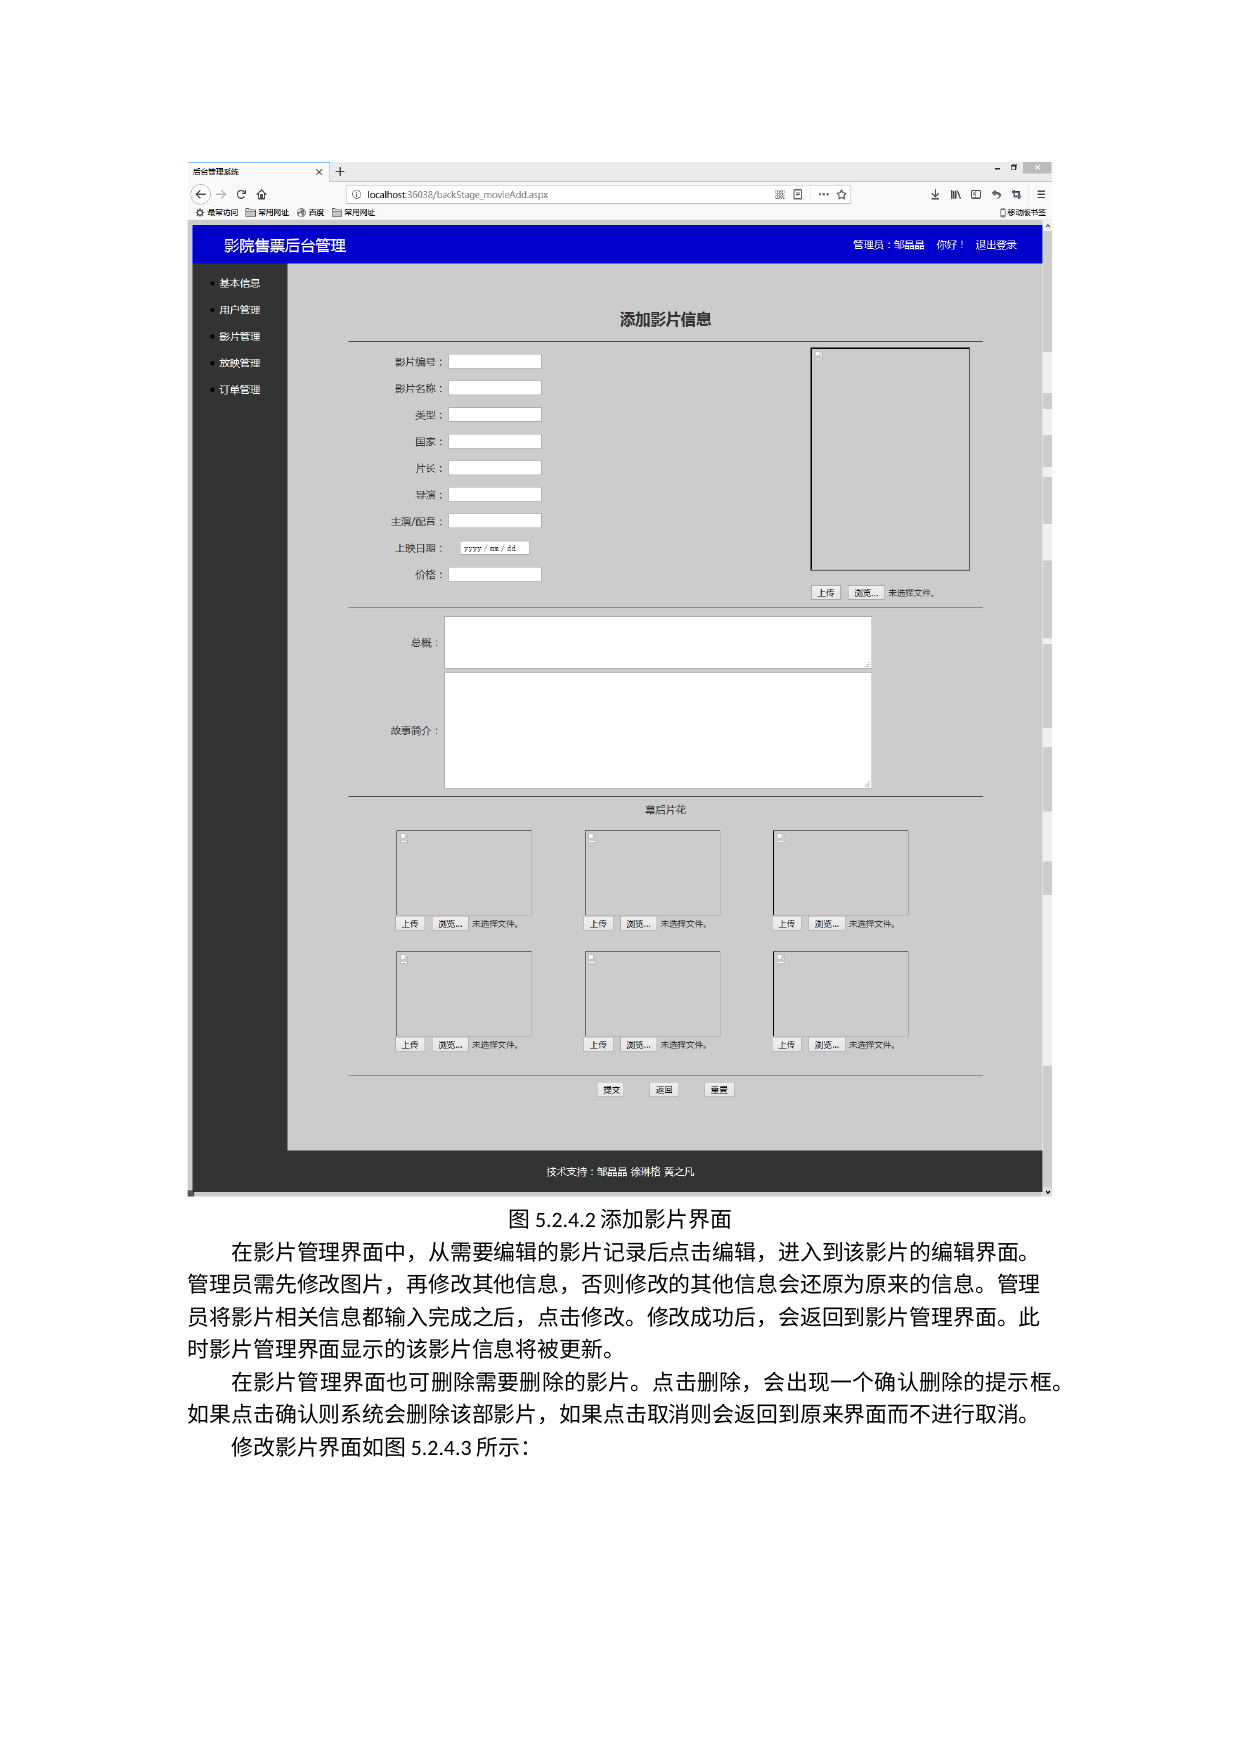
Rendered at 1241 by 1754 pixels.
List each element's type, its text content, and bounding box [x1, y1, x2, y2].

text 图5.2.4.2 添加影片界面 [187, 1202, 1053, 1234]
picture [187, 162, 1053, 1197]
text 在影片管理界面也可删除需要删除的影片。点击删除，会出现一个确认删除的提示框。如果点击确认则系统会删除该部影片，如果点击取消则会返回到原来界面而不进行取消。 [187, 1364, 1053, 1429]
text 在影片管理界面中，从需要编辑的影片记录后点击编辑，进入到该影片的编辑界面。管理员需先修改图片，再修改其他信息，否则修改的其他信息会还原为原来的信息。管理员将影片相关信息都输入完成之后，点击修改。修改成功后，会返回到影片管理界面。此时影片管理界面显示的该影片信息将被更新。 [187, 1234, 1053, 1364]
text 修改影片界面如图5.2.4.3所示： [187, 1429, 1053, 1462]
